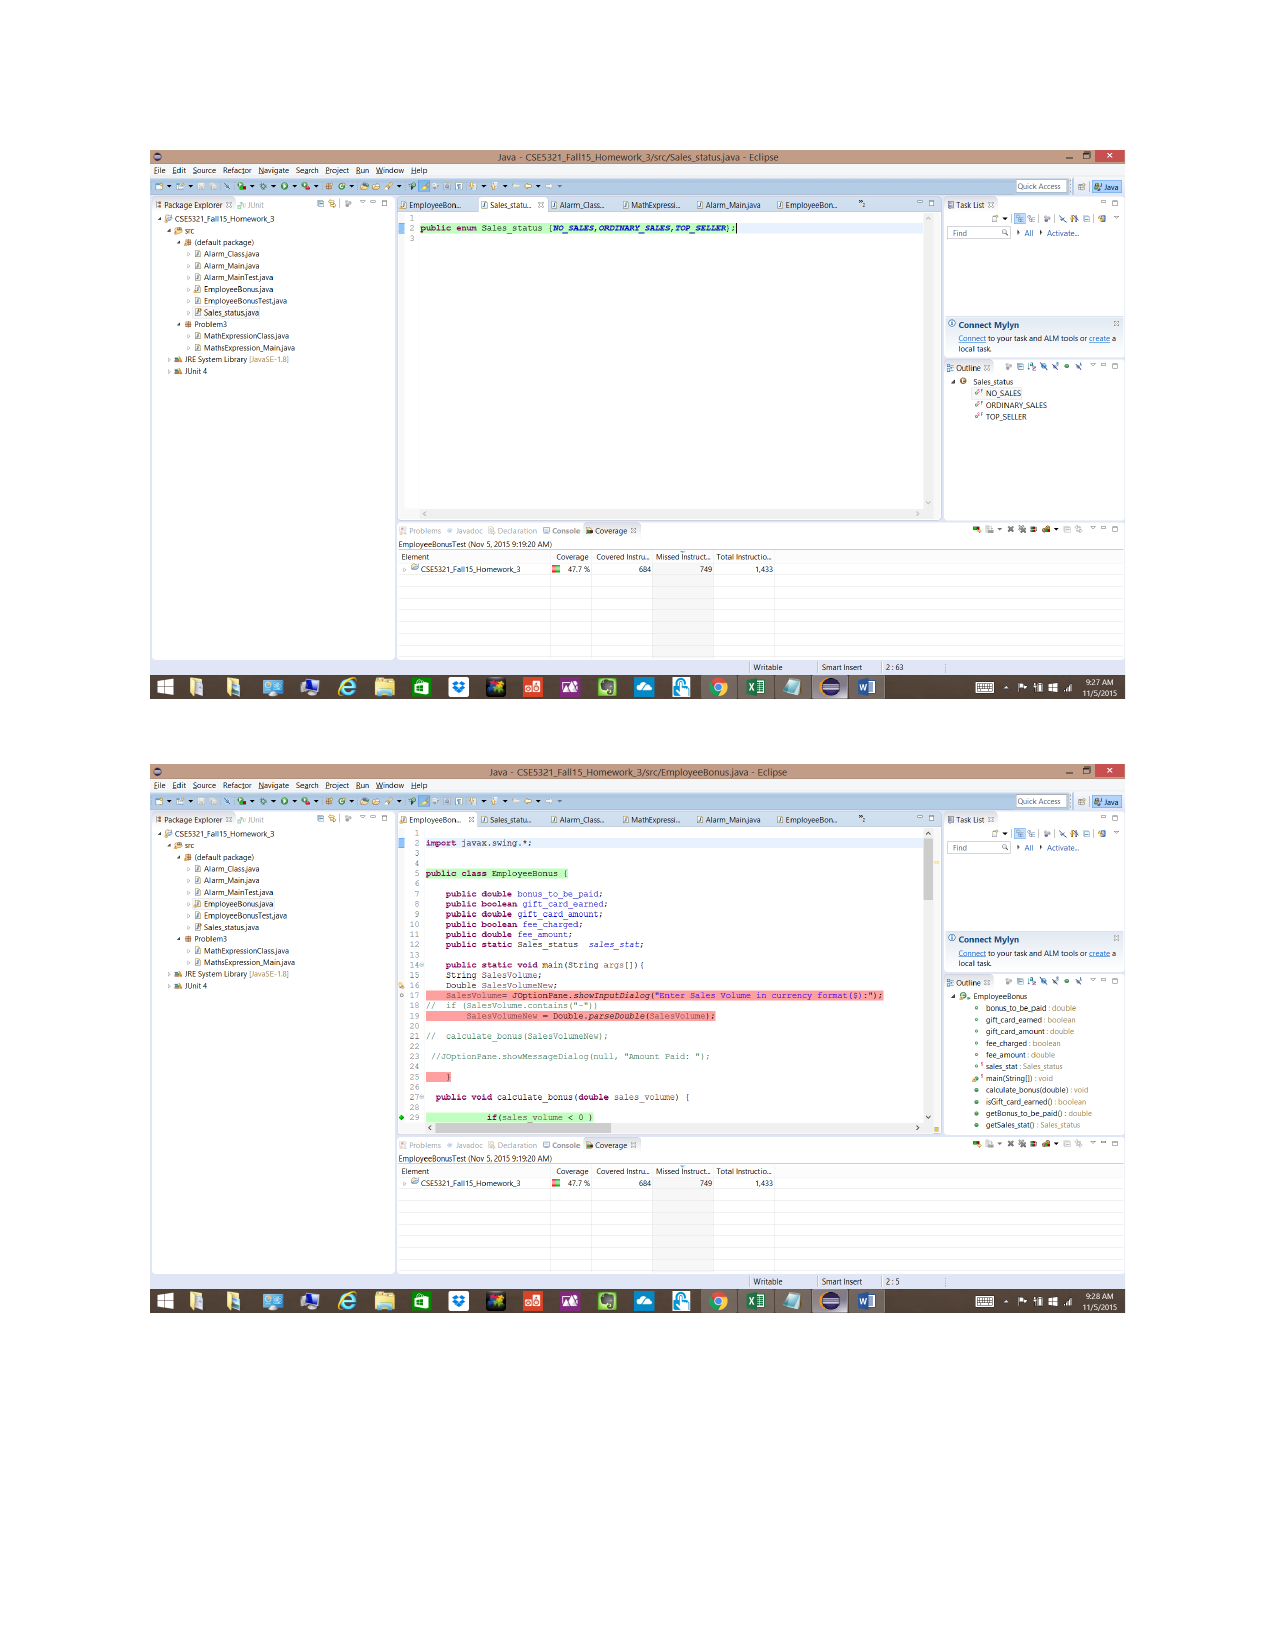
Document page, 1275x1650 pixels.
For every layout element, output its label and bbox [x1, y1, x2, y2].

picture [150, 764, 1125, 1313]
picture [150, 150, 1125, 699]
